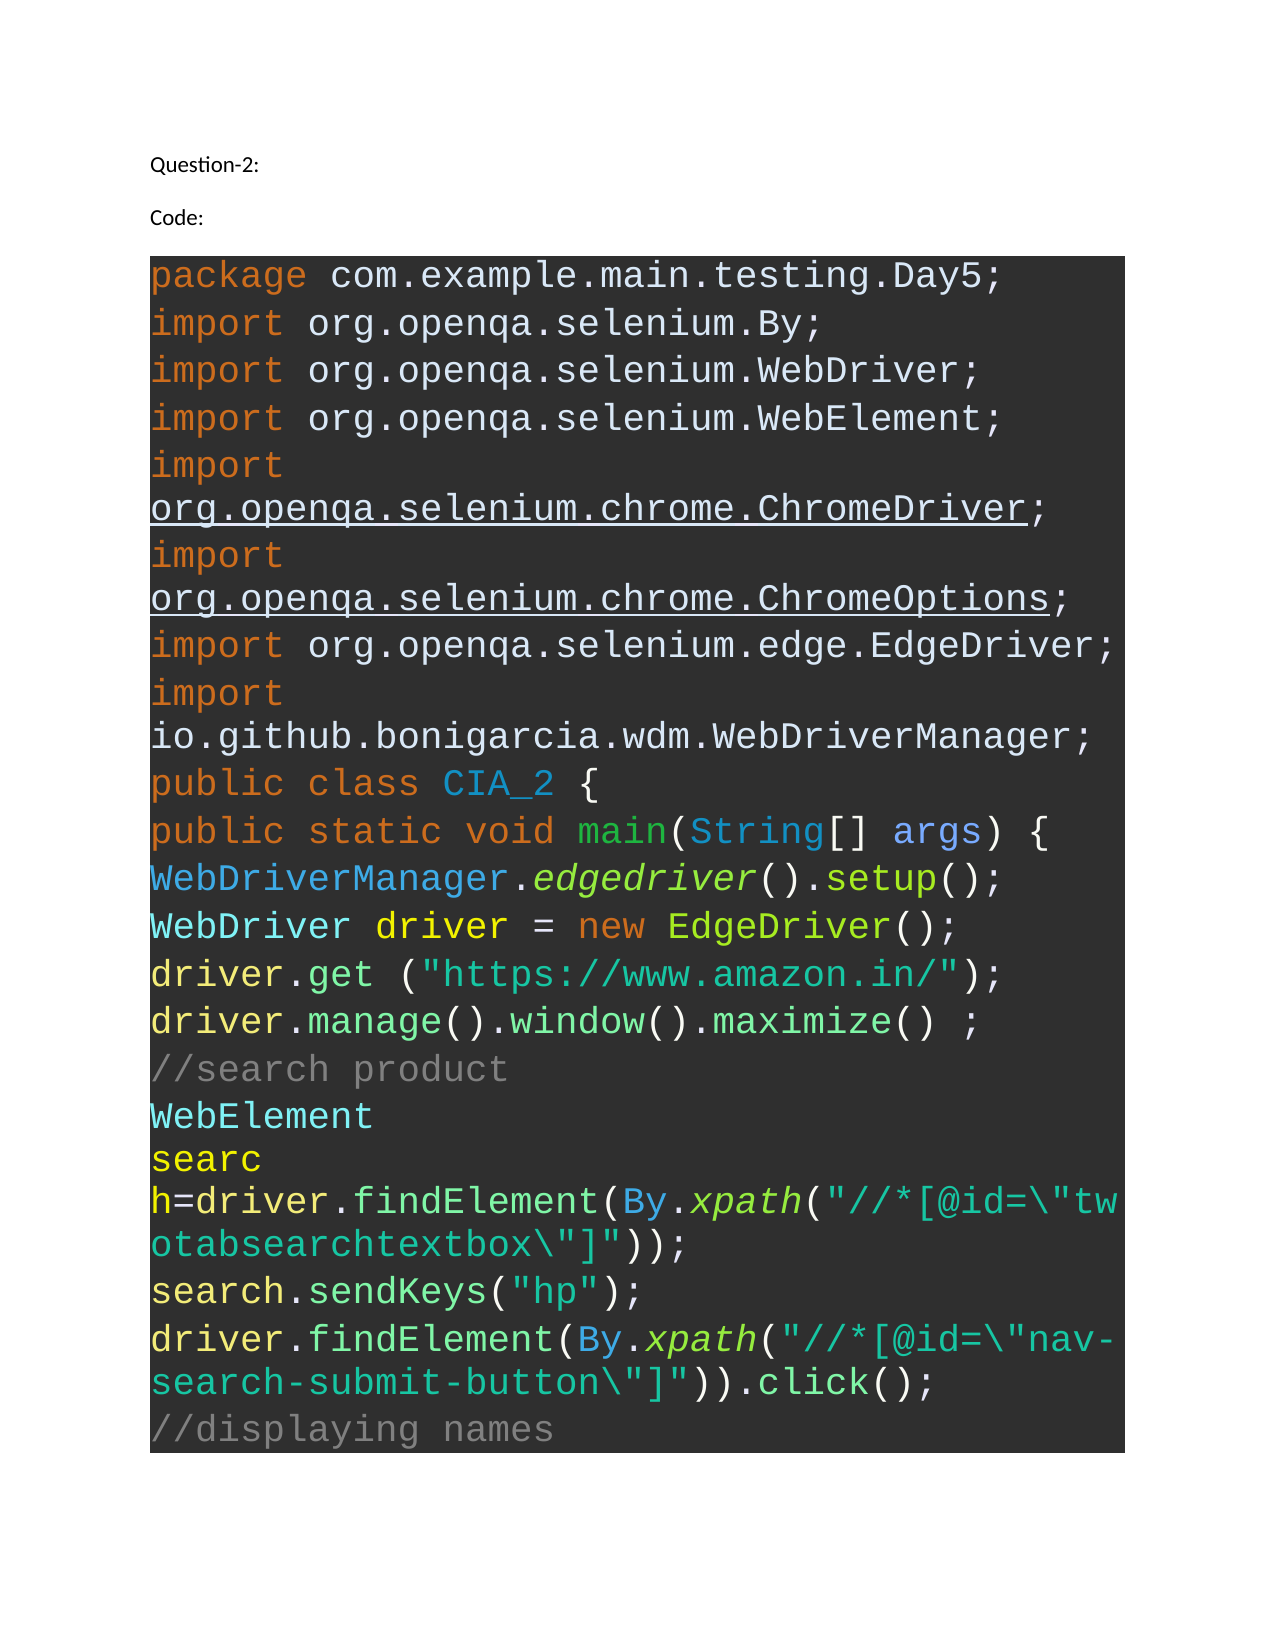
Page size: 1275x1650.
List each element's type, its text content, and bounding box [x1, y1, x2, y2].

text import org.openqa.selenium.chrome.ChromeDriver; [150, 446, 1125, 531]
text WebElement search=driver.findElement(By.xpath("//*[@id=\"twotabsearchtextbox\"]")); [150, 1098, 1125, 1268]
text Code: [150, 203, 1125, 231]
text //search product [150, 1050, 1125, 1092]
text driver.findElement(By.xpath("//*[@id=\"nav-search-submit-button\"]")).click(); [150, 1320, 1125, 1405]
text import org.openqa.selenium.WebElement; [150, 399, 1125, 441]
text import org.openqa.selenium.chrome.ChromeOptions; [150, 537, 1125, 622]
text import org.openqa.selenium.By; [150, 304, 1125, 346]
text driver.get ("https://www.amazon.in/"); [150, 955, 1125, 997]
text package com.example.main.testing.Day5; [150, 256, 1125, 298]
text WebDriver driver = new EdgeDriver(); [150, 907, 1125, 950]
text public static void main(String[] args) { [150, 812, 1125, 854]
text import io.github.bonigarcia.wdm.WebDriverManager; [150, 674, 1125, 759]
text search.sendKeys("hp"); [150, 1273, 1125, 1315]
text Question-2: [150, 150, 1125, 178]
text import org.openqa.selenium.edge.EdgeDriver; [150, 627, 1125, 669]
text import org.openqa.selenium.WebDriver; [150, 351, 1125, 394]
text public class CIA_2 { [150, 764, 1125, 807]
text //displaying names [150, 1410, 1125, 1453]
text WebDriverManager.edgedriver().setup(); [150, 859, 1125, 902]
text driver.manage().window().maximize() ; [150, 1002, 1125, 1045]
